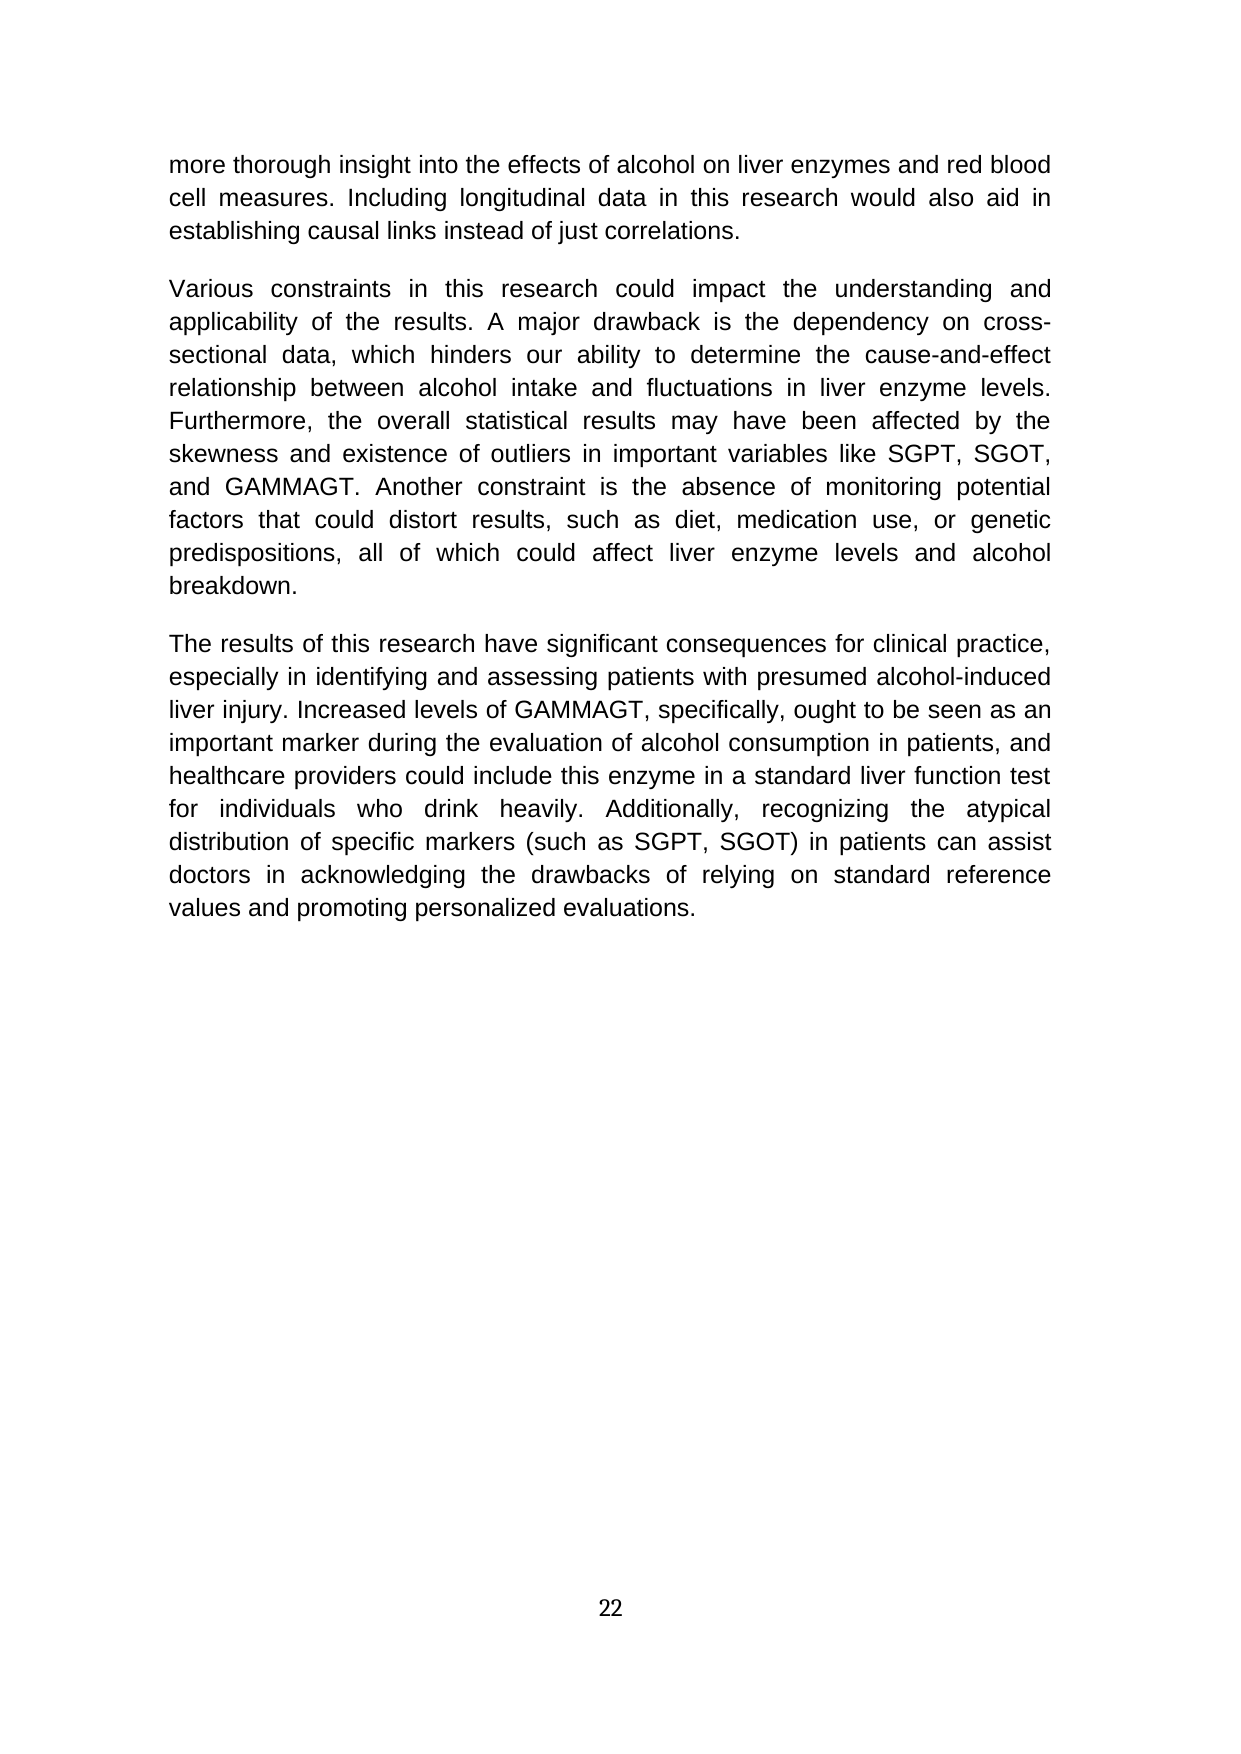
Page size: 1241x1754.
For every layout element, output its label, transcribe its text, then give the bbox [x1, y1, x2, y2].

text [169, 150, 1053, 245]
text The results of this research have significant consequences for clinical practice, especially in identifying and assessing patients with presumed alcohol-induced liver injury. Increased levels of GAMMAGT, specifically, ought to be seen as an important marker during the evaluation of alcohol consumption in patients, and healthcare providers could include this enzyme in a standard liver function test for individuals who drink heavily. Additionally, recognizing the atypical distribution of specific markers (such as SGPT, SGOT) in patients can assist doctors in acknowledging the drawbacks of relying on standard reference values and promoting personalized evaluations. [169, 629, 1053, 922]
text Various constraints in this research could impact the understanding and applicability of the results. A major drawback is the dependency on cross-sectional data, which hinders our ability to determine the cause-and-effect relationship between alcohol intake and fluctuations in liver enzyme levels. Furthermore, the overall statistical results may have been affected by the skewness and existence of outliers in important variables like SGPT, SGOT, and GAMMAGT. Another constraint is the absence of monitoring potential factors that could distort results, such as diet, medication use, or genetic predispositions, all of which could affect liver enzyme levels and alcohol breakdown. [169, 274, 1053, 600]
